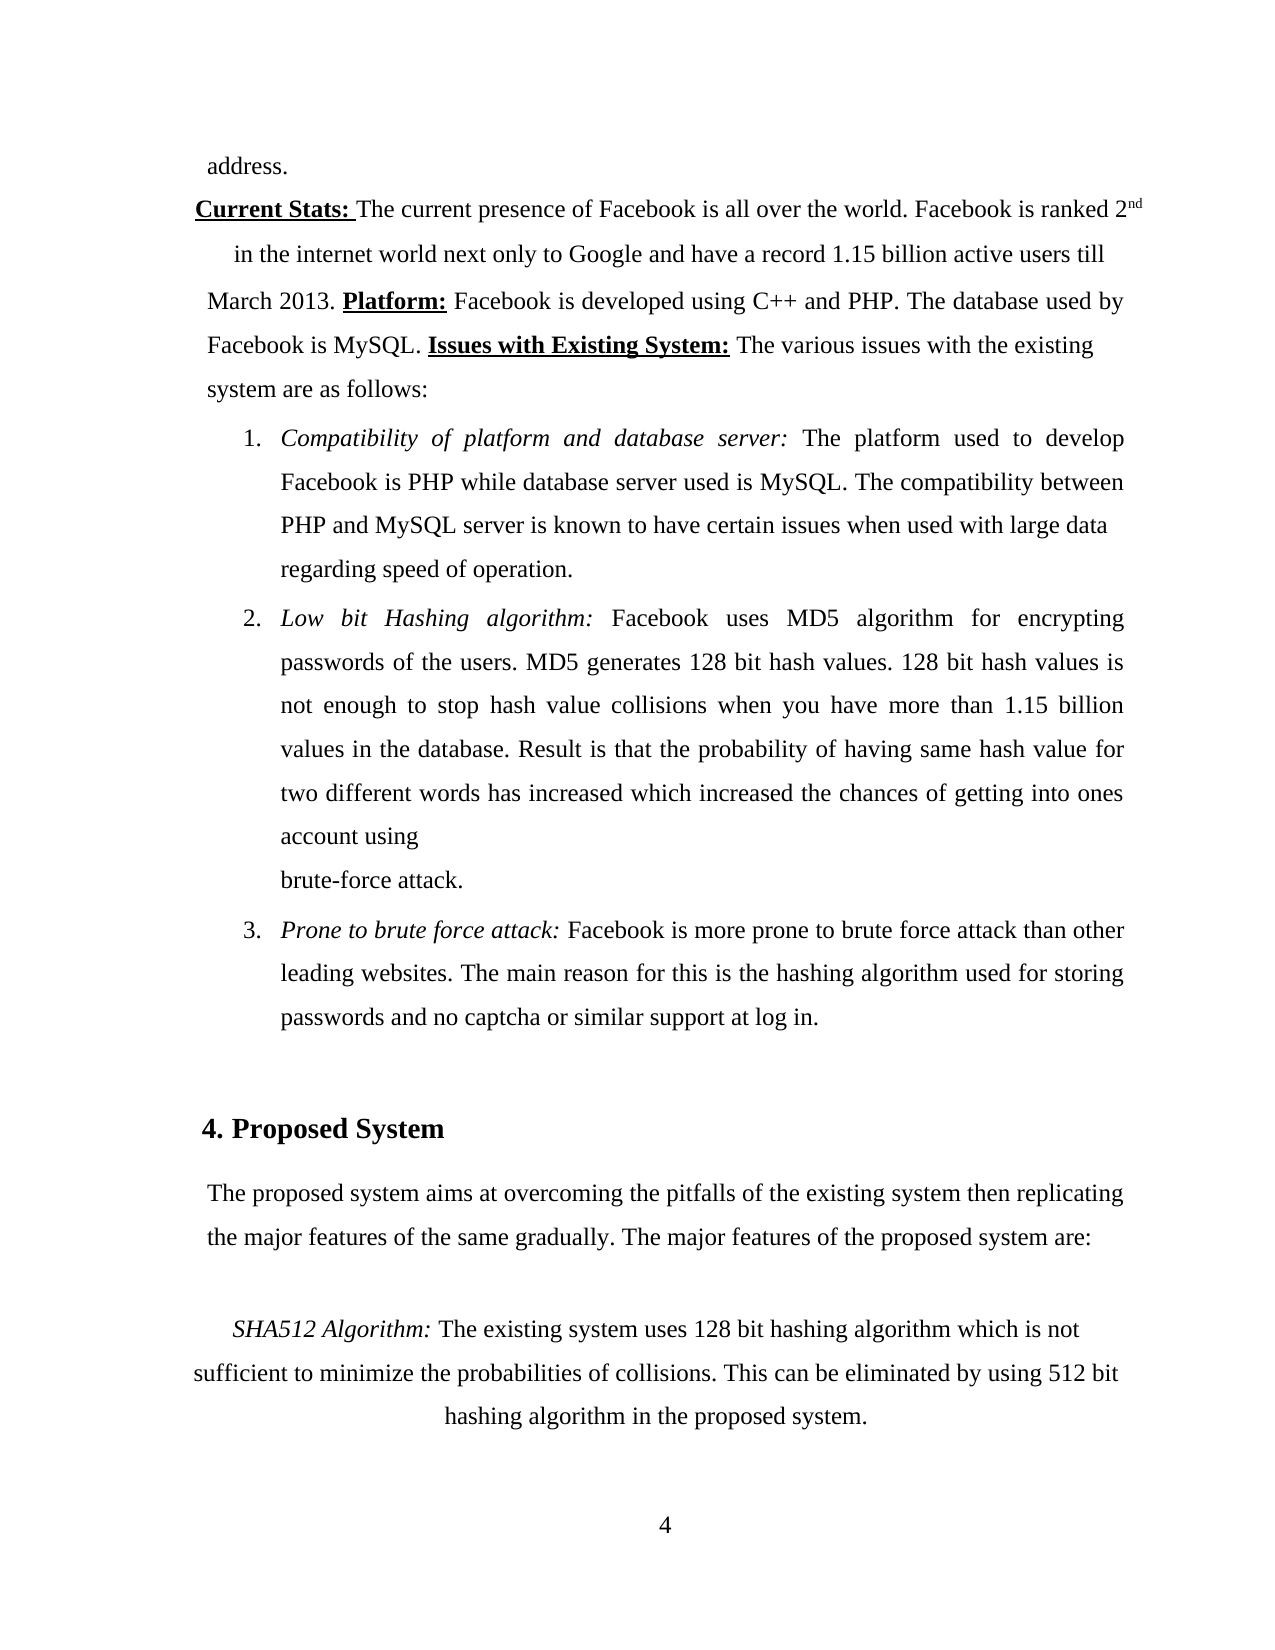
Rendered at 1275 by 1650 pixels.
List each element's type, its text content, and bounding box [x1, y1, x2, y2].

text regarding speed of operation. [280, 554, 1125, 583]
text brute-force attack. [280, 866, 1125, 894]
text 4. Proposed System [187, 1111, 1168, 1144]
text address. [207, 151, 1125, 179]
text system are as follows: [207, 374, 1125, 403]
text Current Stats: The current presence of Facebook is all over the world. Facebook is ranked 2nd in the internet world next only to Google and have a record 1.15 billion active users till [192, 194, 1145, 268]
list Compatibility of platform and database server: The platform used to develop Facebook is PHP while database server used is MySQL. The compatibility between PHP and MySQL server is known to have certain issues when used with large data [243, 423, 1125, 539]
text March 2013. Platform: Facebook is developed using C++ and PHP. The database used by Facebook is MySQL. Issues with Existing System: The various issues with the existing [207, 286, 1125, 359]
list Prone to brute force attack: Facebook is more prone to brute force attack than other leading websites. The main reason for this is the hashing algorithm used for storing passwords and no captcha or similar support at log in. [243, 915, 1125, 1031]
list Low bit Hashing algorithm: Facebook uses MD5 algorithm for encrypting passwords of the users. MD5 generates 128 bit hash values. 128 bit hash values is not enough to stop hash value collisions when you have more than 1.15 billion values in the database. Result is that the probability of having same hash value for two different words has increased which increased the chances of getting into ones account using [243, 603, 1125, 850]
text The proposed system aims at overcoming the pitfalls of the existing system then replicating the major features of the same gradually. The major features of the proposed system are: [207, 1178, 1125, 1251]
text SHA512 Algorithm: The existing system uses 128 bit hashing algorithm which is not sufficient to minimize the probabilities of collisions. This can be eliminated by using 512 bit hashing algorithm in the proposed system. [187, 1314, 1125, 1430]
